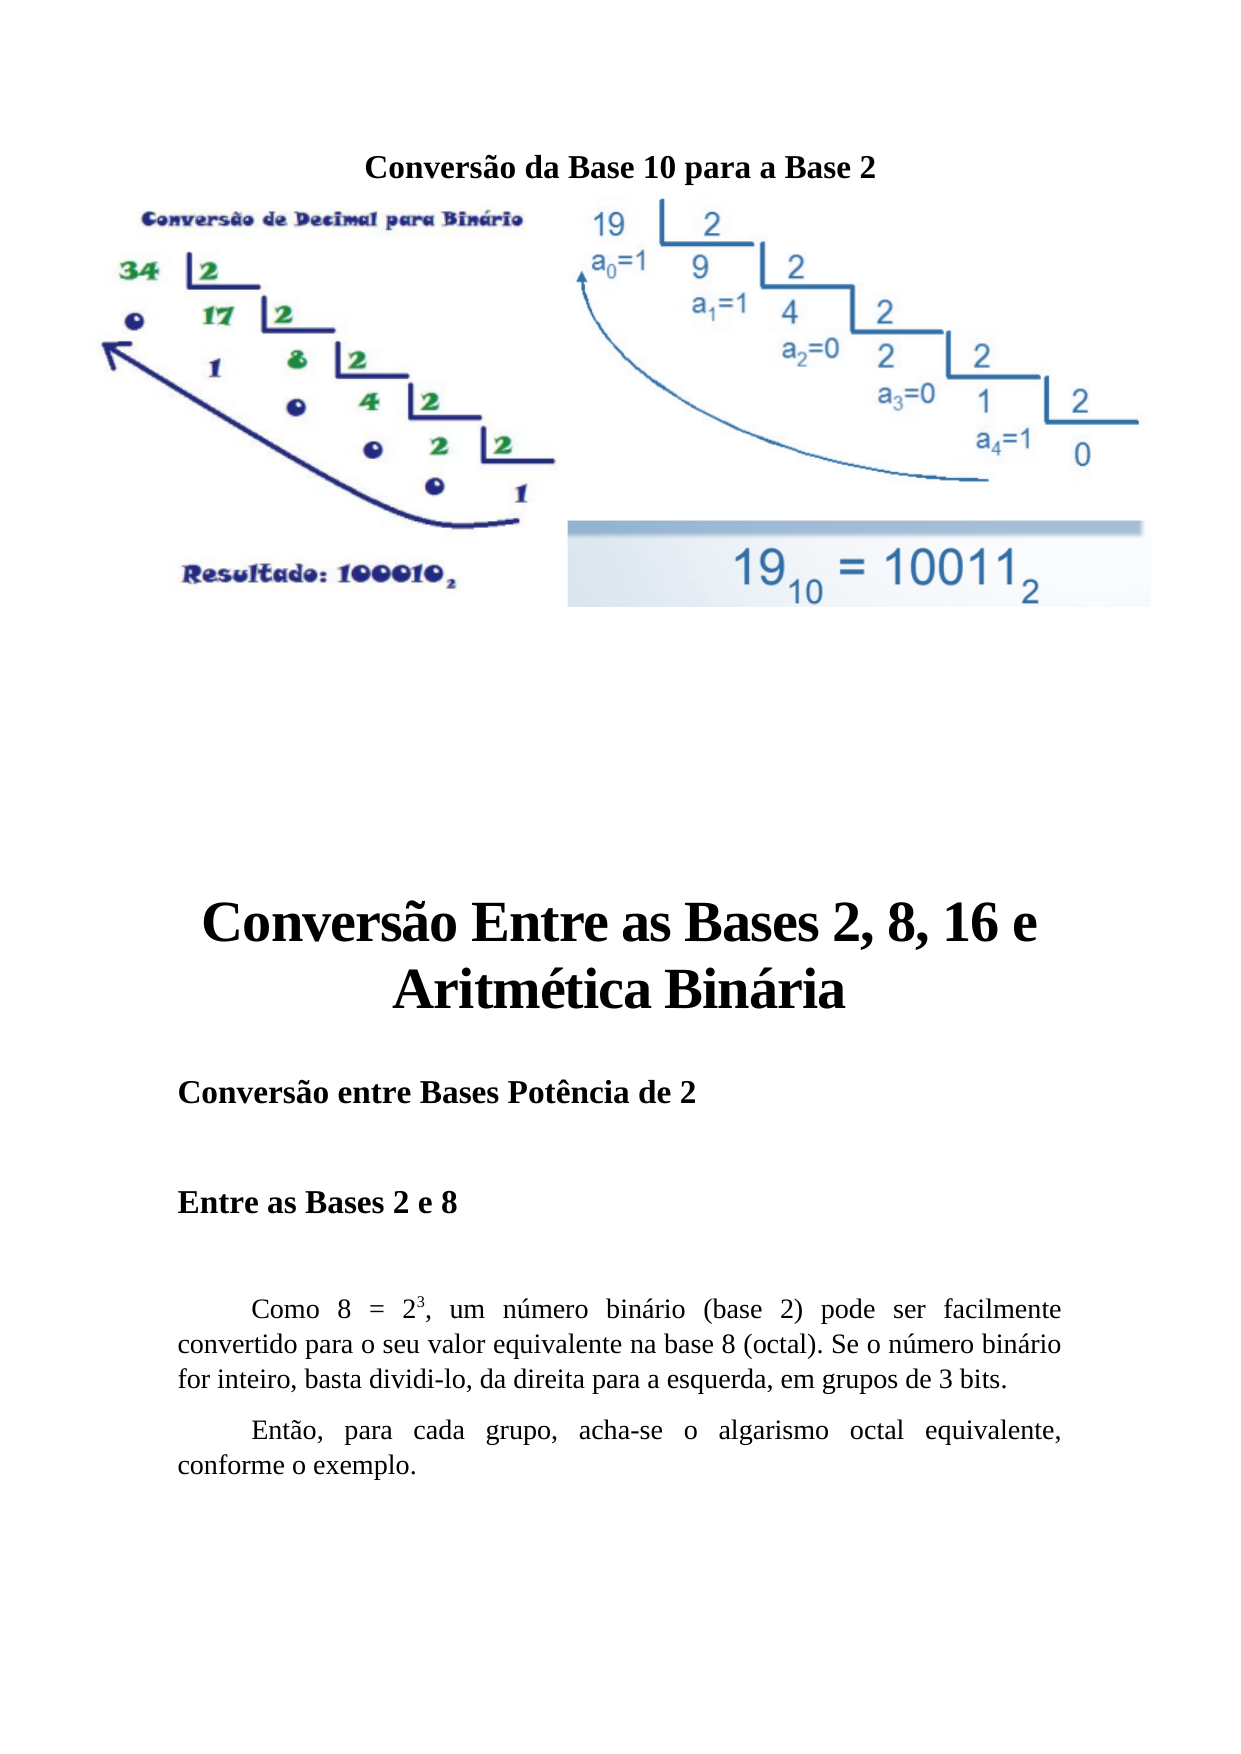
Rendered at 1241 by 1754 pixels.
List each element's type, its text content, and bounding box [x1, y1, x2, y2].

text Conversão da Base 10 para a Base 2 [177, 148, 1063, 186]
title Conversão Entre as Bases 2, 8, 16 e Aritmética Binária [177, 887, 1063, 1021]
text Como 8 = 23, um número binário (base 2) pode ser facilmente convertido para o seu valor equivalente na base 8 (octal). Se o número binário for inteiro, basta dividi-lo, da direita para a esquerda, em grupos de 3 bits. [177, 1292, 1063, 1394]
text Entre as Bases 2 e 8 [177, 1182, 1063, 1221]
picture [89, 207, 564, 603]
text Conversão entre Bases Potência de 2 [177, 1073, 1063, 1111]
text Então, para cada grupo, acha-se o algarismo octal equivalente, conforme o exemplo. [177, 1413, 1063, 1481]
